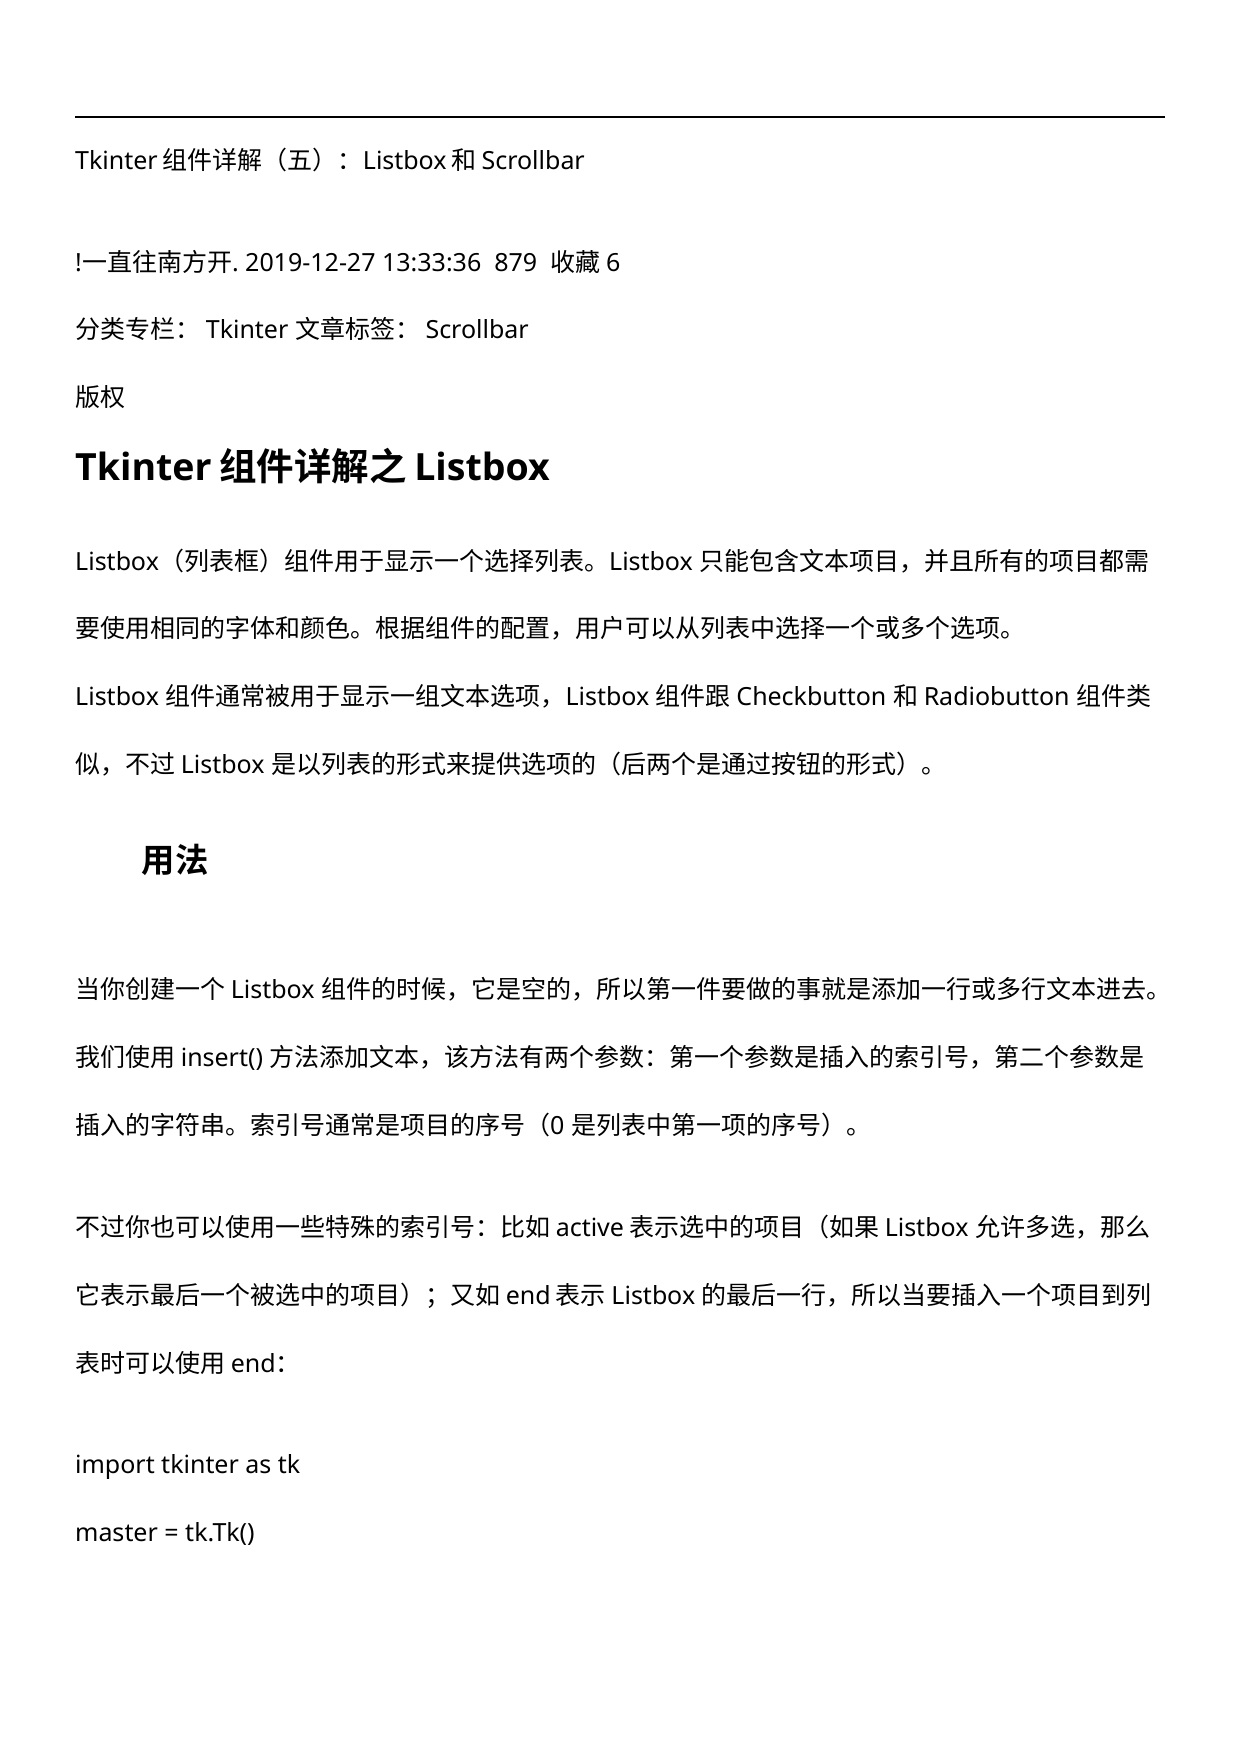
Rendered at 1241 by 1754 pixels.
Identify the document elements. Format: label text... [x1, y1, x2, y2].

text master = tk.Tk() [75, 1497, 1165, 1565]
text Tkinter组件详解（五）：Listbox和Scrollbar [75, 124, 1165, 192]
text 版权 [75, 362, 1165, 430]
text !一直往南方开. 2019-12-27 13:33:36 879 收藏 6 [75, 226, 1165, 294]
text Listbox（列表框）组件用于显示一个选择列表。Listbox 只能包含文本项目，并且所有的项目都需要使用相同的字体和颜色。根据组件的配置，用户可以从列表中选择一个或多个选项。 [75, 525, 1165, 661]
text 当你创建一个 Listbox 组件的时候，它是空的，所以第一件要做的事就是添加一行或多行文本进去。我们使用 insert() 方法添加文本，该方法有两个参数：第一个参数是插入的索引号，第二个参数是插入的字符串。索引号通常是项目的序号（0 是列表中第一项的序号）。 [75, 954, 1165, 1158]
text Listbox 组件通常被用于显示一组文本选项，Listbox 组件跟 Checkbutton 和 Radiobutton 组件类似，不过 Listbox 是以列表的形式来提供选项的（后两个是通过按钮的形式）。 [75, 661, 1165, 797]
text 不过你也可以使用一些特殊的索引号：比如 active表示选中的项目（如果 Listbox 允许多选，那么它表示最后一个被选中的项目）；又如 end表示 Listbox 的最后一行，所以当要插入一个项目到列表时可以使用 end： [75, 1192, 1165, 1395]
subtitle Tkinter组件详解之Listbox [75, 430, 1165, 498]
text 分类专栏： Tkinter 文章标签： Scrollbar [75, 294, 1165, 362]
text import tkinter as tk [75, 1429, 1165, 1497]
subtitle 用法 [75, 824, 1165, 892]
